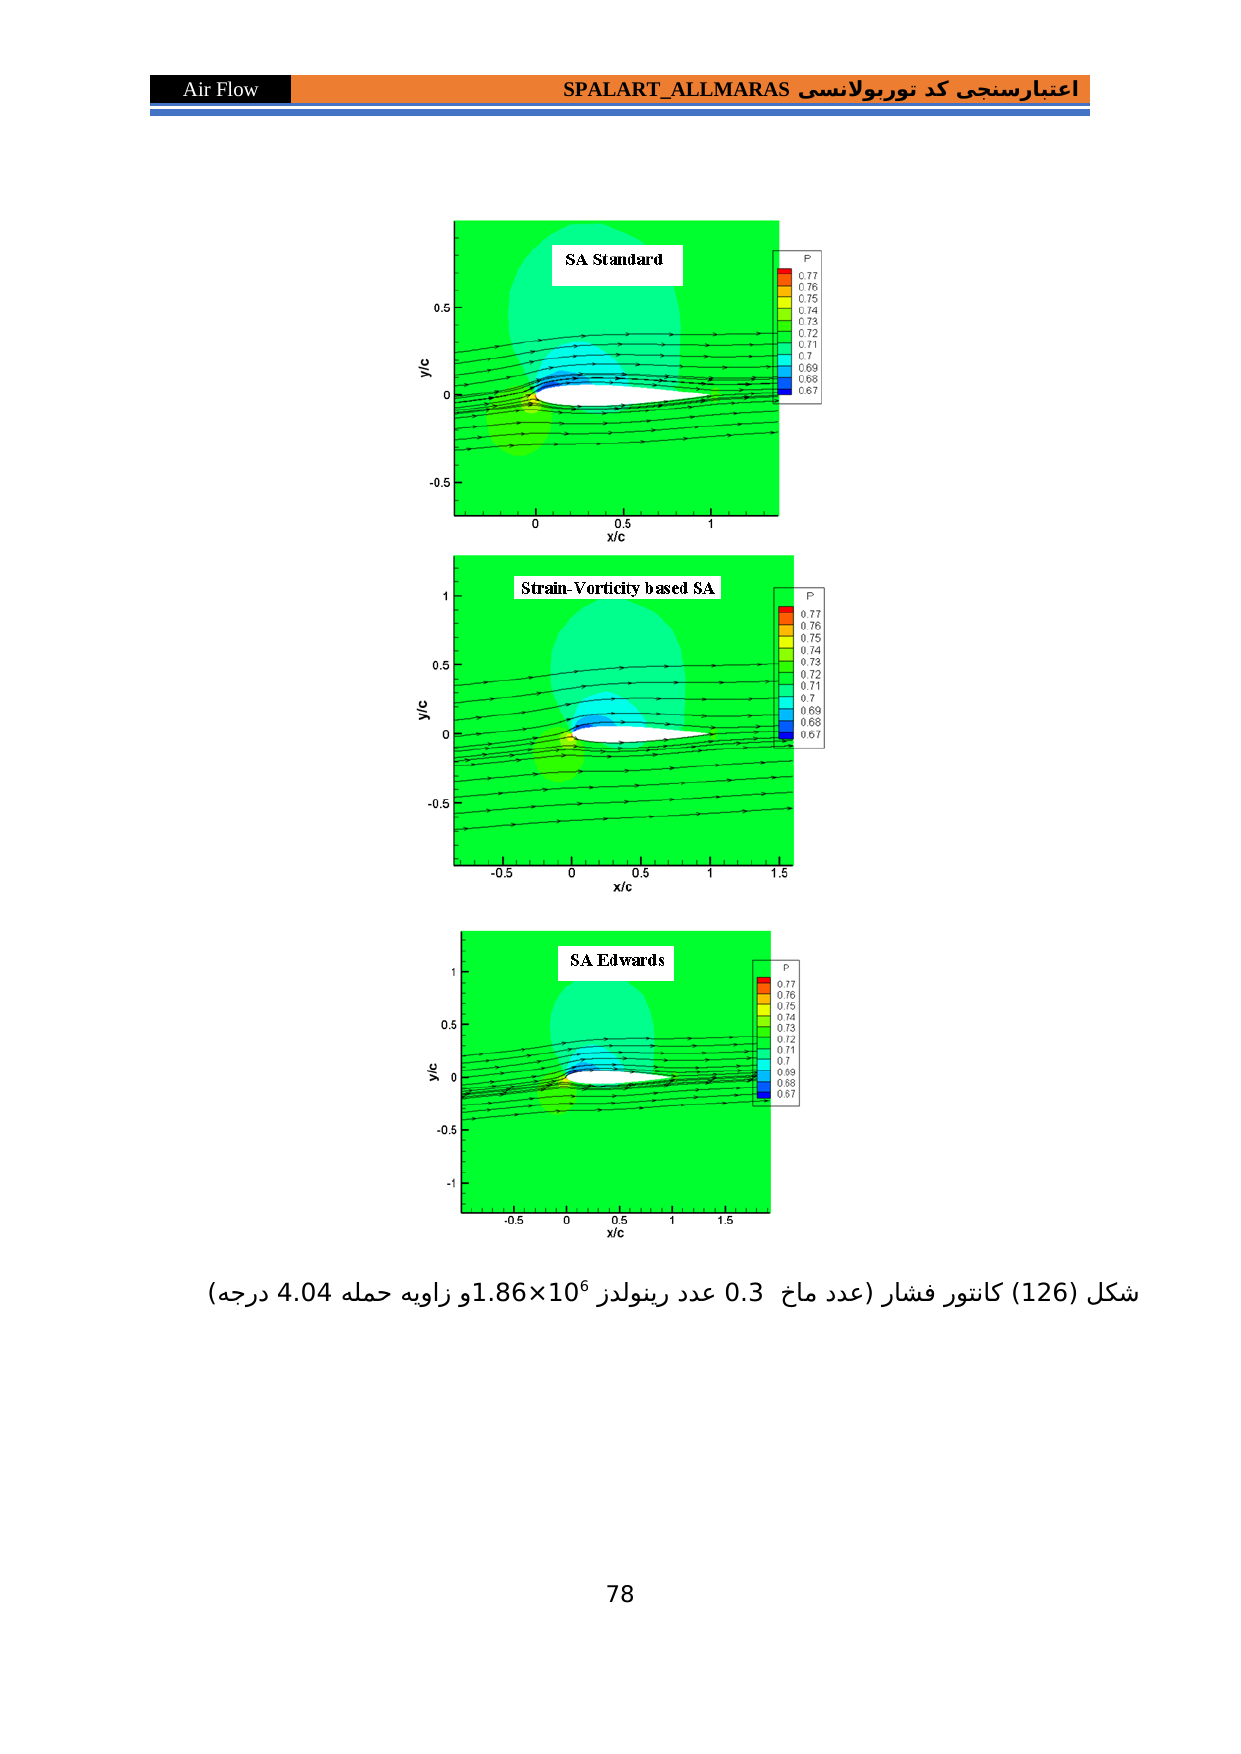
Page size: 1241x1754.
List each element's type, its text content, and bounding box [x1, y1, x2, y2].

text کانتور فشار (عدد ماخ 0.3 عدد رینولدز 106×1.86و زاویه حمله 4.04 درجه) [150, 1278, 1060, 1307]
picture [401, 189, 839, 1274]
